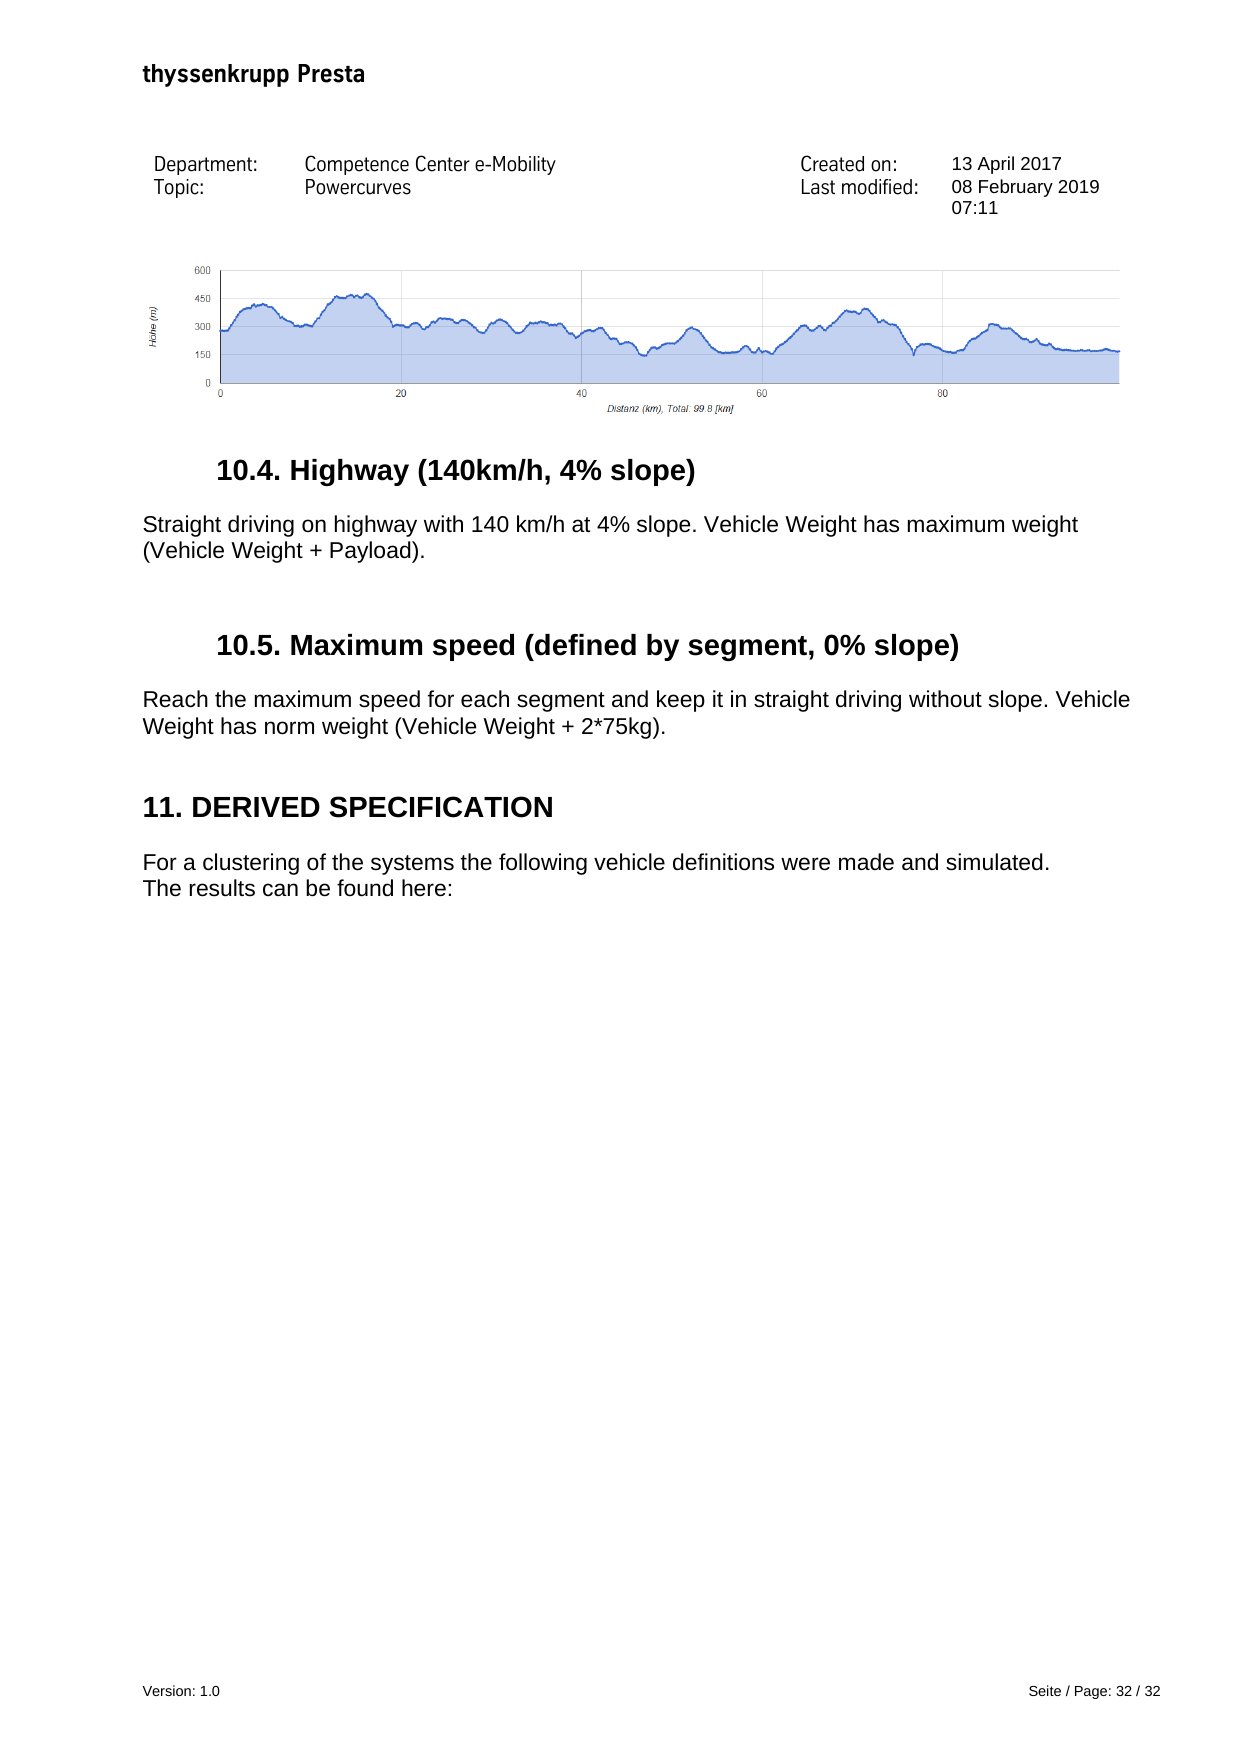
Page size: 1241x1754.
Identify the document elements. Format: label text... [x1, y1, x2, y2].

text The results can be found here: [142, 875, 1157, 902]
subtitle Maximum speed (defined by segment, 0% slope) [216, 628, 1157, 661]
subtitle Highway (140km/h, 4% slope) [216, 453, 1157, 486]
text Straight driving on highway with 140 km/h at 4% slope. Vehicle Weight has maximum weight (Vehicle Weight + Payload). [142, 511, 1157, 564]
picture [142, 260, 1123, 416]
subtitle Derived Specification [142, 790, 1157, 824]
text For a clustering of the systems the following vehicle definitions were made and simulated. [142, 849, 1157, 875]
text Reach the maximum speed for each segment and keep it in straight driving without slope. Vehicle Weight has norm weight (Vehicle Weight + 2*75kg). [142, 686, 1157, 739]
